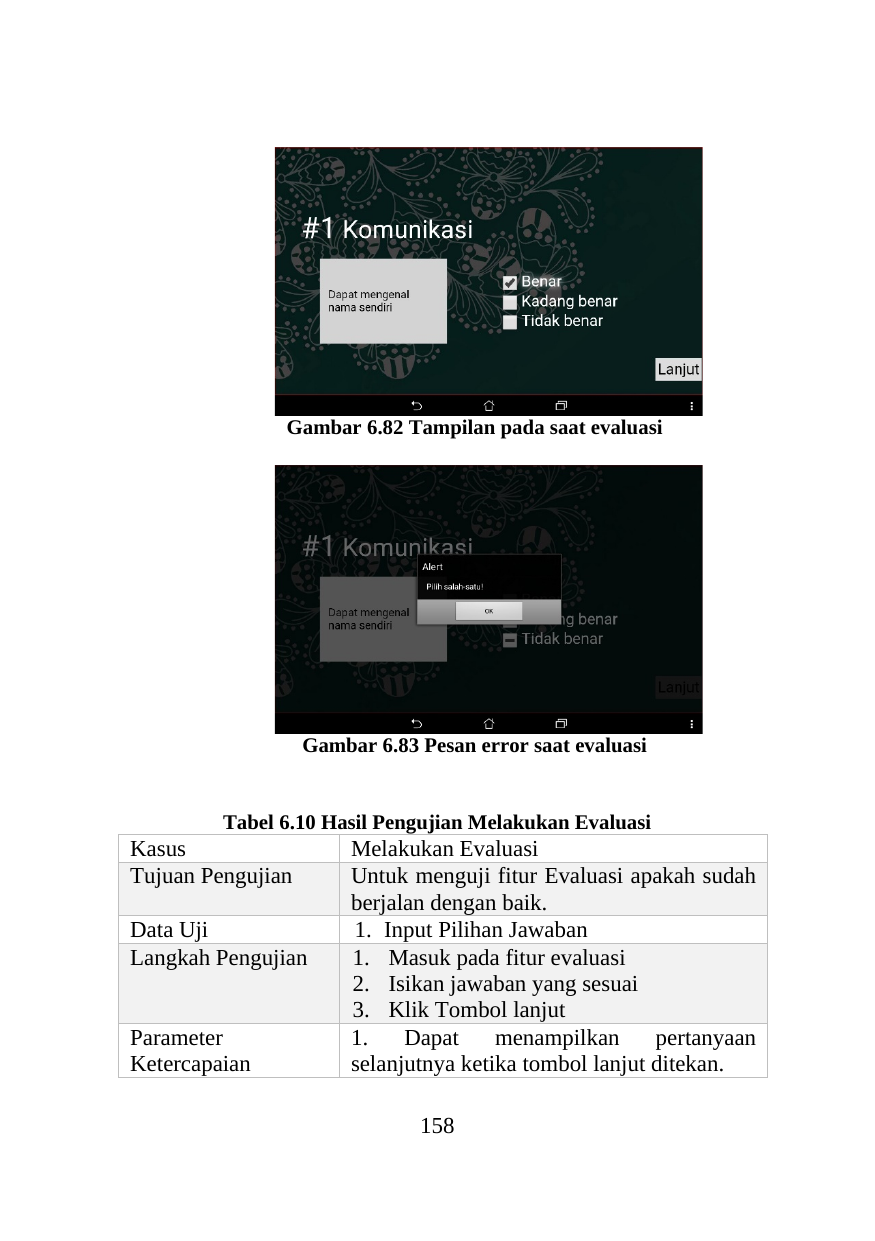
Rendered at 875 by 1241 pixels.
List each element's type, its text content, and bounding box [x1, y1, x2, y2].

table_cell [340, 1024, 767, 1077]
table_cell Untuk menguji fitur Evaluasi apakah sudah berjalan dengan baik. [340, 863, 767, 915]
table_header Melakukan Evaluasi [340, 835, 767, 862]
table_cell Input Pilihan Jawaban [340, 916, 767, 943]
table_cell Masuk pada fitur evaluasi Isikan jawaban yang sesuai Klik Tombol lanjut [340, 944, 767, 1023]
table_cell Data Uji [119, 916, 339, 943]
picture [274, 465, 703, 734]
table_cell Langkah Pengujian [119, 944, 339, 1023]
picture [274, 147, 703, 416]
table_cell Tujuan Pengujian [119, 863, 339, 915]
table_header Kasus [119, 835, 339, 862]
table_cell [119, 1024, 339, 1077]
